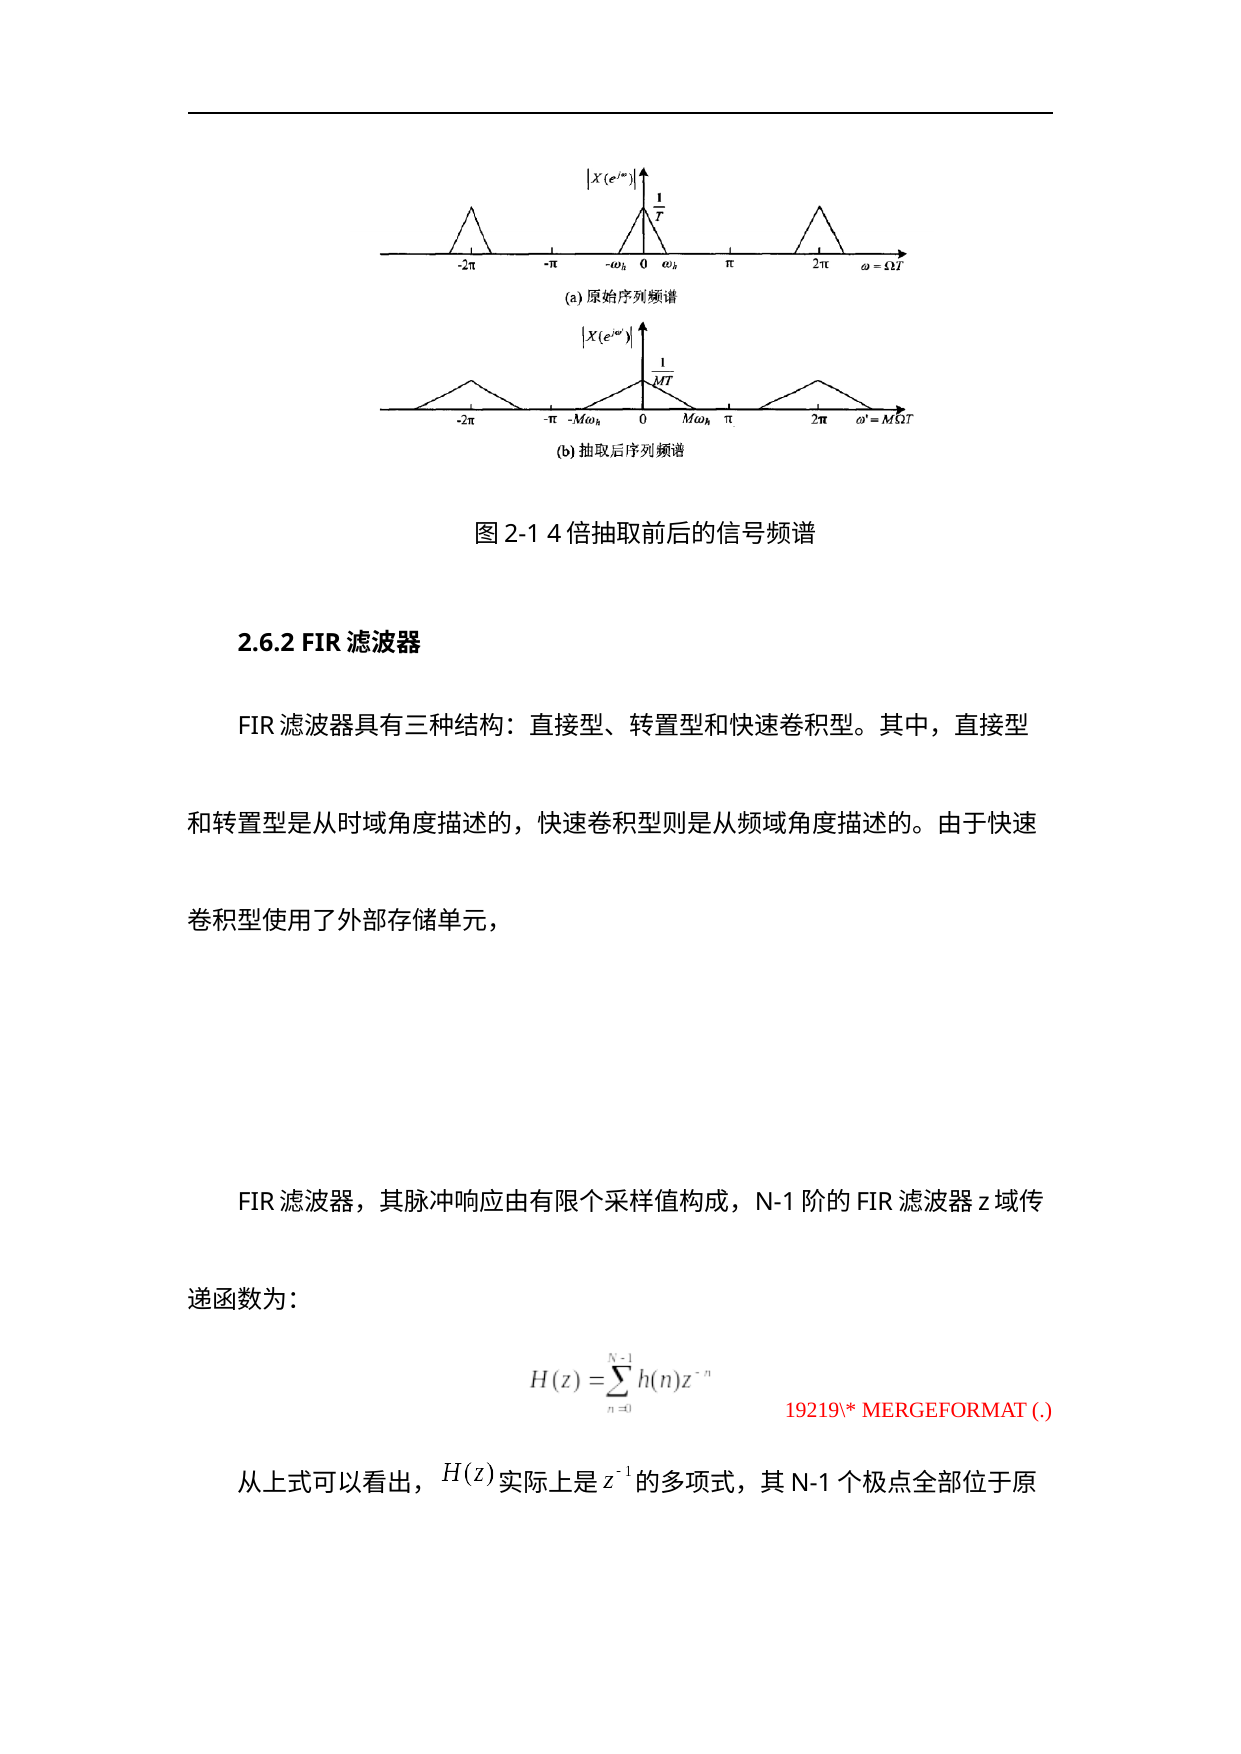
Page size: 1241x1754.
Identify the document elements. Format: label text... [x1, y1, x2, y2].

text 图2-1 4倍抽取前后的信号频谱 [187, 499, 1053, 564]
subtitle 2.6.2 FIR滤波器 [187, 608, 1053, 673]
text FIR滤波器具有三种结构：直接型、转置型和快速卷积型。其中，直接型和转置型是从时域角度描述的，快速卷积型则是从频域角度描述的。由于快速卷积型使用了外部存储单元， [187, 691, 1053, 951]
picture [349, 162, 935, 472]
text FIR滤波器，其脉冲响应由有限个采样值构成，N-1阶的FIR滤波器z域传递函数为： [187, 1167, 1053, 1330]
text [187, 1445, 1053, 1510]
